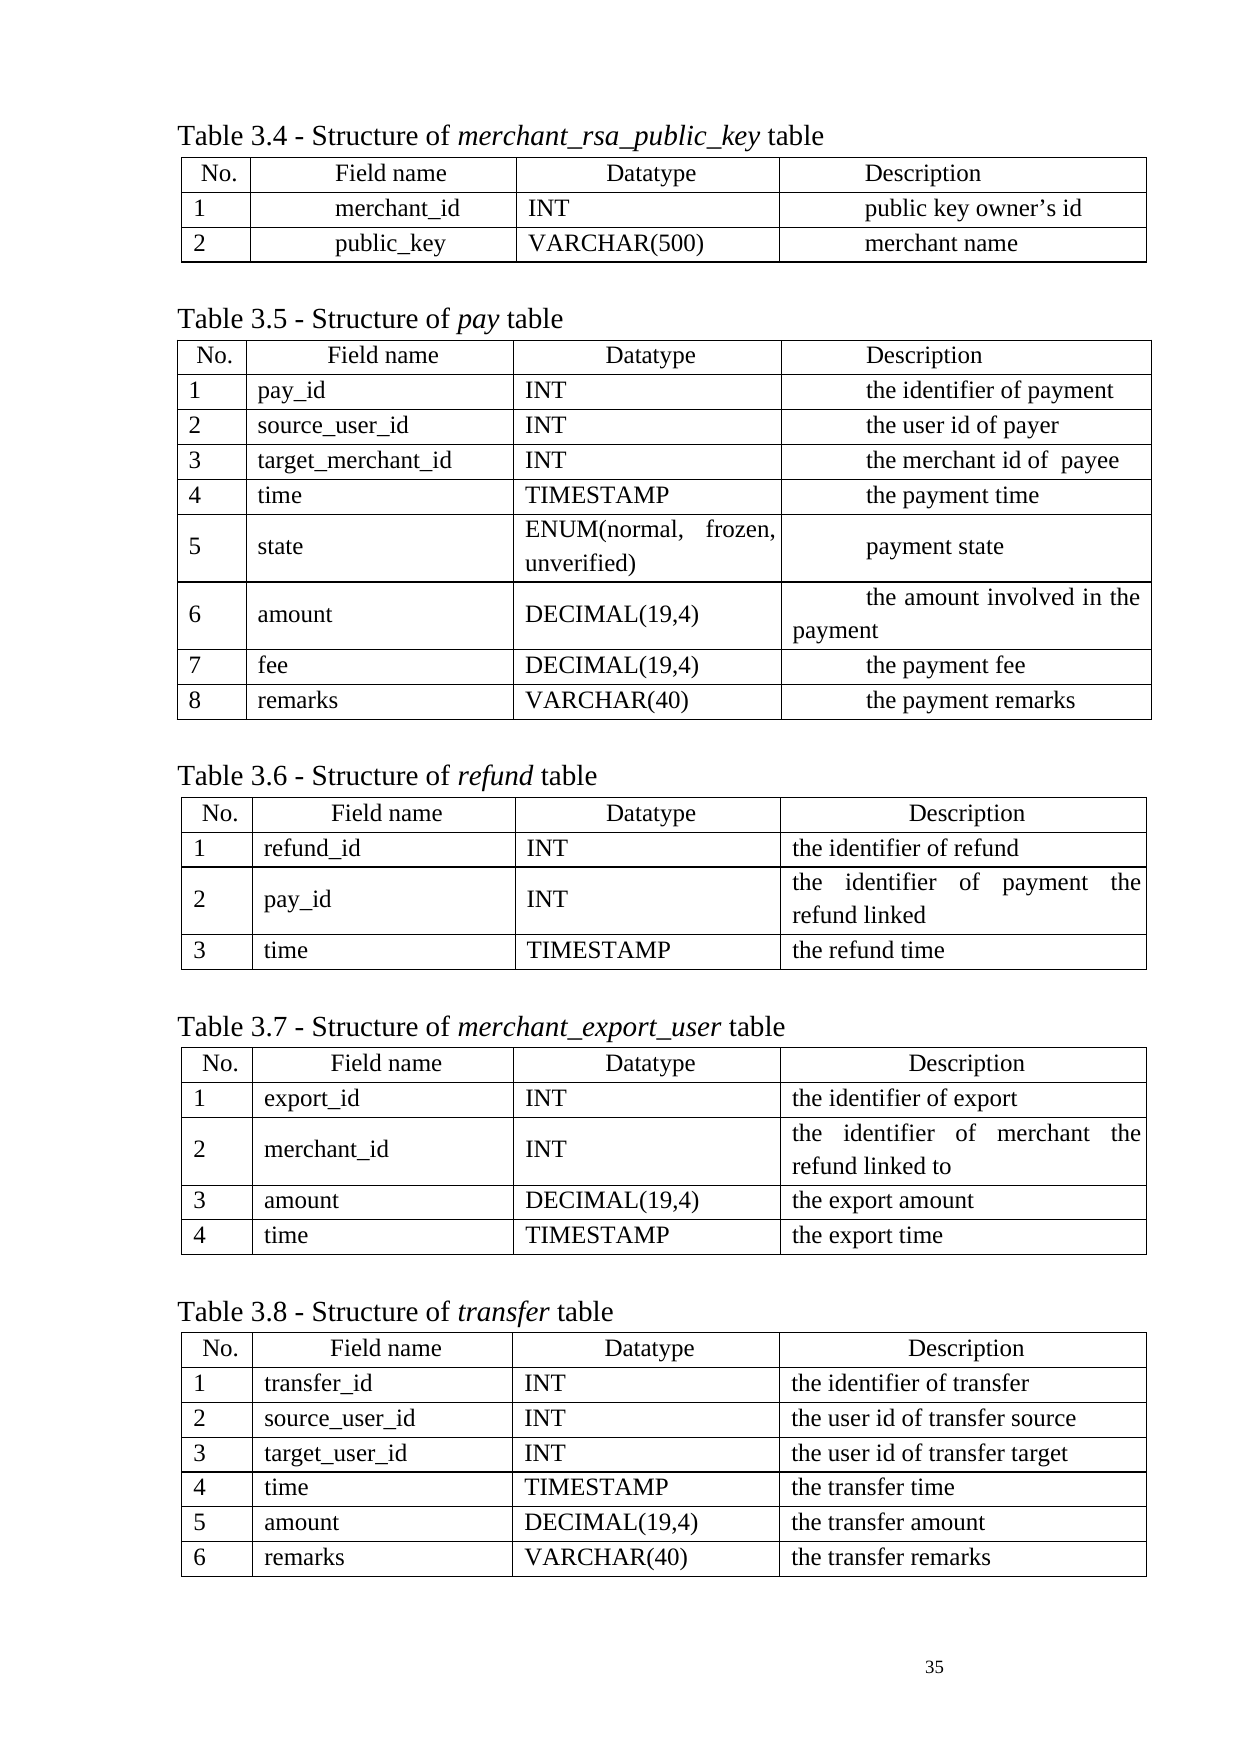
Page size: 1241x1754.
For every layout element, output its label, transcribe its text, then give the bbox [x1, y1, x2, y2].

table_cell TIMESTAMP [514, 1220, 780, 1254]
text Table 3.5 - Structure of pay table [177, 301, 1158, 334]
table_cell TIMESTAMP [514, 480, 781, 513]
table_header Field name [253, 1048, 513, 1082]
table_cell TIMESTAMP [516, 935, 780, 969]
table_cell 8 [178, 685, 246, 719]
table_cell pay_id [253, 868, 515, 934]
table_cell target_merchant_id [247, 445, 513, 479]
table_cell fee [247, 650, 513, 684]
table_cell 1 [182, 1368, 252, 1402]
table_cell 5 [182, 1507, 252, 1541]
table_header Description [780, 158, 1146, 192]
table_cell INT [514, 445, 781, 479]
table_cell target_user_id [253, 1438, 512, 1471]
table_header Field name [251, 158, 516, 192]
table_header Field name [253, 1333, 512, 1367]
table_cell 1 [178, 375, 246, 409]
table_cell time [253, 935, 515, 969]
table_header No. [182, 158, 250, 192]
table_cell the export amount [781, 1186, 1146, 1219]
table_cell source_user_id [253, 1403, 512, 1437]
table_header Field name [247, 341, 513, 374]
table_cell INT [514, 375, 781, 409]
table_cell DECIMAL(19,4) [514, 583, 781, 649]
table_cell INT [513, 1403, 779, 1437]
table_cell the transfer time [780, 1473, 1146, 1506]
table_cell merchant_id [253, 1118, 513, 1184]
table_cell VARCHAR(40) [514, 685, 781, 719]
table_cell VARCHAR(40) [513, 1542, 779, 1576]
table_cell INT [516, 833, 780, 866]
table_cell INT [517, 193, 779, 227]
table_cell the payment remarks [782, 685, 1151, 719]
table_cell 1 [182, 833, 252, 866]
table_cell 3 [178, 445, 246, 479]
table_header No. [182, 1333, 252, 1367]
table_header Description [781, 798, 1146, 832]
text Table 3.7 - Structure of merchant_export_user table [177, 1009, 1158, 1042]
table_cell export_id [253, 1083, 513, 1117]
table_cell the refund time [781, 935, 1146, 969]
table_header No. [182, 1048, 252, 1082]
table_header Datatype [516, 798, 780, 832]
table_cell the identifier of transfer [780, 1368, 1146, 1402]
table_cell merchant_id [251, 193, 516, 227]
table_cell payment state [782, 515, 1151, 581]
table_header No. [182, 798, 252, 832]
table_cell the payment fee [782, 650, 1151, 684]
table_cell INT [513, 1368, 779, 1402]
table_cell INT [516, 868, 780, 934]
table_cell 2 [182, 868, 252, 934]
table_cell DECIMAL(19,4) [514, 650, 781, 684]
table_cell the payment time [782, 480, 1151, 513]
table_cell the user id of transfer source [780, 1403, 1146, 1437]
table_cell the user id of transfer target [780, 1438, 1146, 1471]
table_cell INT [514, 410, 781, 444]
table_cell the identifier of merchant the refund linked to [781, 1118, 1146, 1184]
table_cell INT [514, 1083, 780, 1117]
table_cell remarks [247, 685, 513, 719]
table_cell refund_id [253, 833, 515, 866]
table_header Description [781, 1048, 1146, 1082]
text Table 3.4 - Structure of merchant_rsa_public_key table [177, 118, 1158, 152]
table_cell DECIMAL(19,4) [513, 1507, 779, 1541]
table_header Datatype [513, 1333, 779, 1367]
table_cell the export time [781, 1220, 1146, 1254]
table_cell the identifier of export [781, 1083, 1146, 1117]
table_cell 1 [182, 1083, 252, 1117]
table_cell 4 [182, 1473, 252, 1506]
table_cell state [247, 515, 513, 581]
table_cell 2 [182, 1403, 252, 1437]
table_cell the transfer remarks [780, 1542, 1146, 1576]
table_cell 3 [182, 935, 252, 969]
table_cell the identifier of payment [782, 375, 1151, 409]
table_cell 4 [182, 1220, 252, 1254]
table_cell 7 [178, 650, 246, 684]
table_cell pay_id [247, 375, 513, 409]
table_cell merchant name [780, 228, 1146, 261]
table_cell TIMESTAMP [513, 1473, 779, 1506]
table_cell public_key [251, 228, 516, 261]
table_cell public key owner’s id [780, 193, 1146, 227]
table_cell the identifier of refund [781, 833, 1146, 866]
table_cell 1 [182, 193, 250, 227]
table_cell 6 [178, 583, 246, 649]
table_cell the identifier of payment the refund linked [781, 868, 1146, 934]
table_cell remarks [253, 1542, 512, 1576]
table_cell 2 [182, 1118, 252, 1184]
table_cell amount [253, 1507, 512, 1541]
table_header Datatype [514, 1048, 780, 1082]
table_header No. [178, 341, 246, 374]
table_cell time [253, 1473, 512, 1506]
text Table 3.6 - Structure of refund table [177, 758, 1158, 792]
table_cell INT [513, 1438, 779, 1471]
table_cell 2 [178, 410, 246, 444]
table_cell 3 [182, 1186, 252, 1219]
table_cell VARCHAR(500) [517, 228, 779, 261]
table_header Datatype [514, 341, 781, 374]
table_header Field name [253, 798, 515, 832]
table_cell amount [247, 583, 513, 649]
table_cell 6 [182, 1542, 252, 1576]
table_cell transfer_id [253, 1368, 512, 1402]
table_cell time [247, 480, 513, 513]
table_cell ENUM(normal, frozen, unverified) [514, 515, 781, 581]
text Table 3.8 - Structure of transfer table [177, 1294, 1158, 1327]
table_cell the merchant id of payee [782, 445, 1151, 479]
table_cell source_user_id [247, 410, 513, 444]
table_cell INT [514, 1118, 780, 1184]
table_cell 4 [178, 480, 246, 513]
table_header Description [780, 1333, 1146, 1367]
table_cell amount [253, 1186, 513, 1219]
table_header Description [782, 341, 1151, 374]
table_cell 5 [178, 515, 246, 581]
table_cell time [253, 1220, 513, 1254]
table_cell the transfer amount [780, 1507, 1146, 1541]
table_cell DECIMAL(19,4) [514, 1186, 780, 1219]
table_cell the user id of payer [782, 410, 1151, 444]
table_cell the amount involved in the payment [782, 583, 1151, 649]
table_cell 2 [182, 228, 250, 261]
table_header Datatype [517, 158, 779, 192]
table_cell 3 [182, 1438, 252, 1471]
